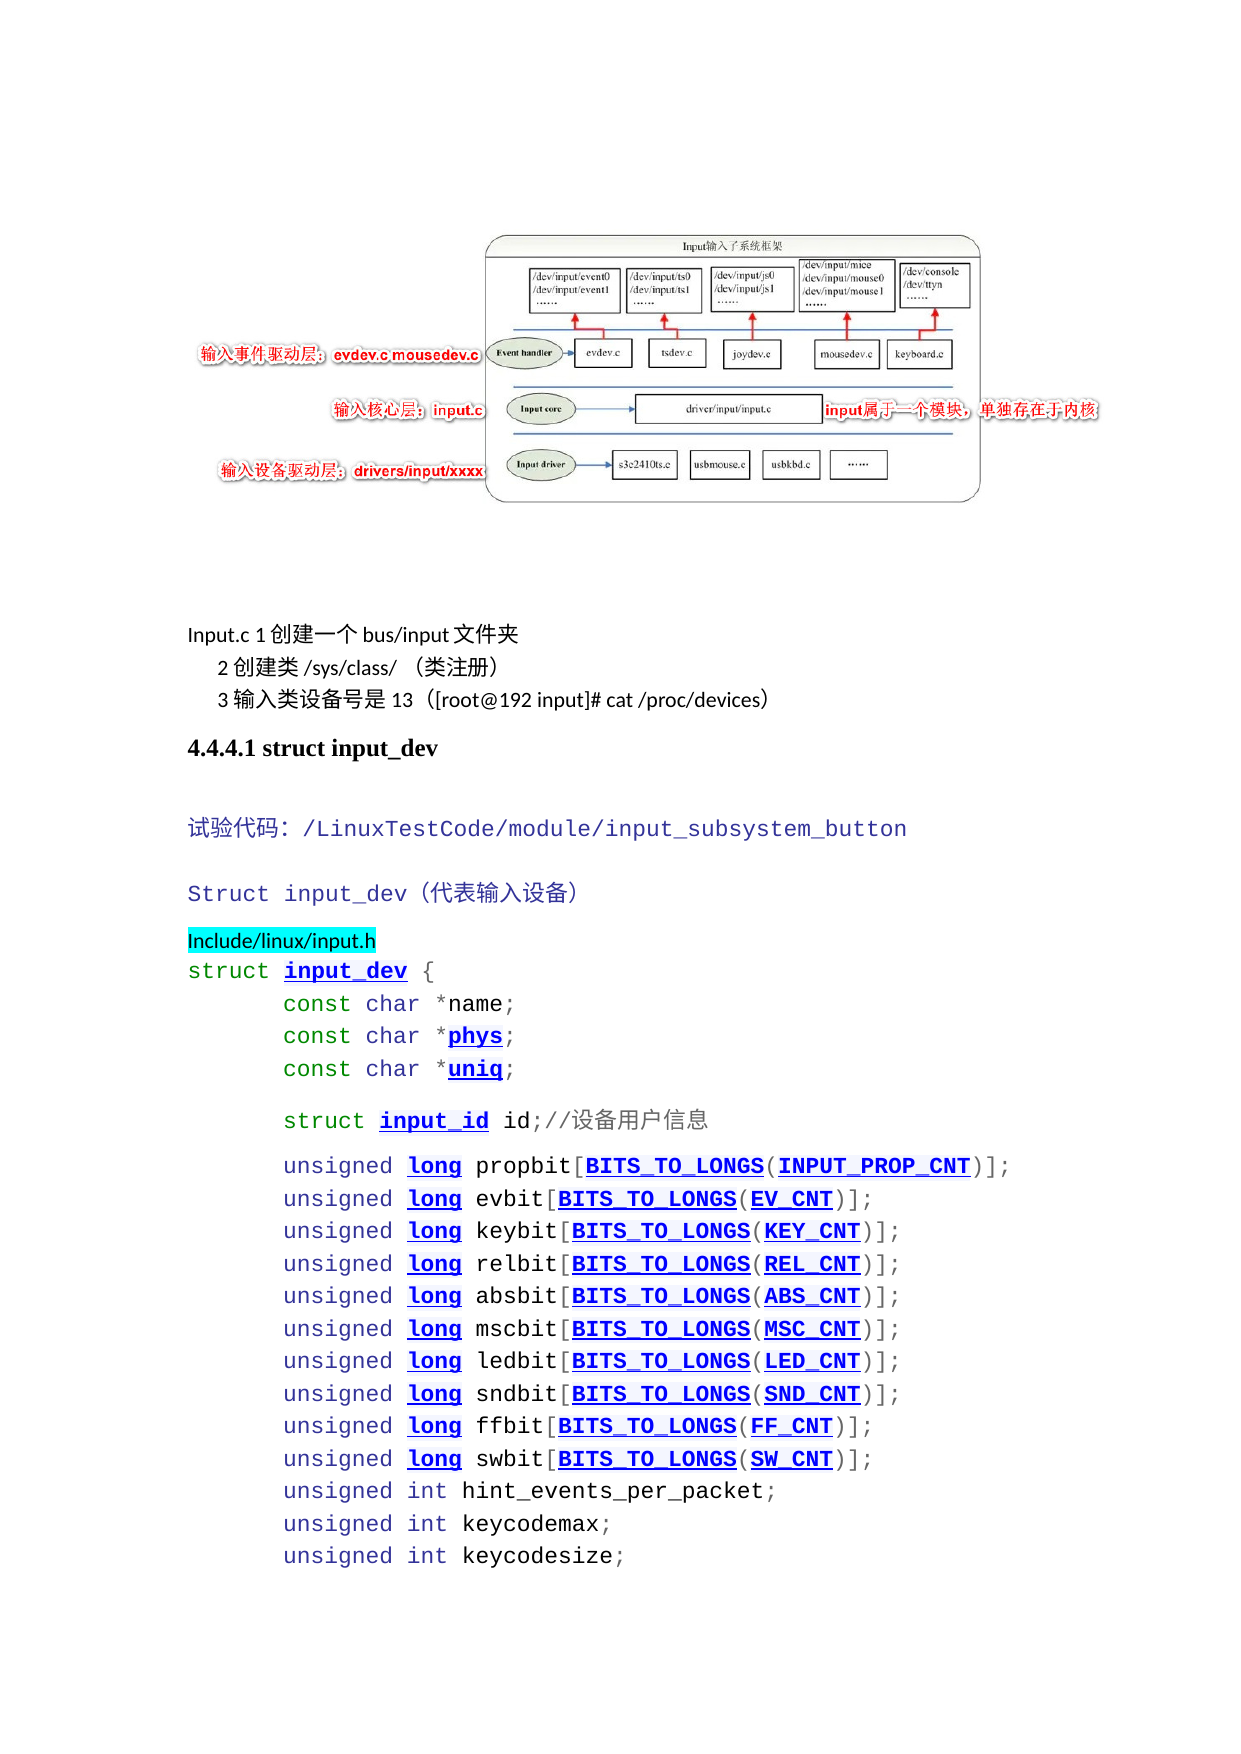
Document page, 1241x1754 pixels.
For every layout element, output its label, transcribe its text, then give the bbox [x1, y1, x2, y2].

text struct input_dev { [187, 956, 1053, 989]
text unsigned int keycodemax; [187, 1509, 1053, 1541]
text const char *name; [187, 989, 1053, 1021]
text Input.c 1 创建一个bus/input文件夹 [187, 617, 1053, 649]
text unsigned long sndbit[BITS_TO_LONGS(SND_CNT)]; [187, 1379, 1053, 1411]
text unsigned long evbit[BITS_TO_LONGS(EV_CNT)]; [187, 1184, 1053, 1216]
text Struct input_dev（代表输入设备） [187, 859, 1053, 924]
picture [187, 162, 1124, 587]
text unsigned long propbit[BITS_TO_LONGS(INPUT_PROP_CNT)]; [187, 1151, 1053, 1184]
text unsigned long swbit[BITS_TO_LONGS(SW_CNT)]; [187, 1444, 1053, 1476]
text unsigned long keybit[BITS_TO_LONGS(KEY_CNT)]; [187, 1216, 1053, 1249]
text unsigned long ffbit[BITS_TO_LONGS(FF_CNT)]; [187, 1411, 1053, 1444]
subtitle 4.4.4.1 struct input_dev [187, 731, 1053, 763]
text 试验代码：/LinuxTestCode/module/input_subsystem_button [187, 794, 1053, 859]
text Include/linux/input.h [187, 924, 1053, 956]
text 2 创建类 /sys/class/ （类注册） [187, 649, 1053, 682]
text unsigned long mscbit[BITS_TO_LONGS(MSC_CNT)]; [187, 1314, 1053, 1346]
text const char *uniq; [187, 1054, 1053, 1086]
text unsigned int keycodesize; [187, 1541, 1053, 1574]
text unsigned long absbit[BITS_TO_LONGS(ABS_CNT)]; [187, 1281, 1053, 1314]
text unsigned long relbit[BITS_TO_LONGS(REL_CNT)]; [187, 1249, 1053, 1281]
text unsigned int hint_events_per_packet; [187, 1476, 1053, 1509]
text 3 输入类设备号是13（[root@192 input]# cat /proc/devices） [187, 682, 1053, 714]
text struct input_id id;//设备用户信息 [187, 1086, 1053, 1151]
text unsigned long ledbit[BITS_TO_LONGS(LED_CNT)]; [187, 1346, 1053, 1379]
text const char *phys; [187, 1021, 1053, 1054]
